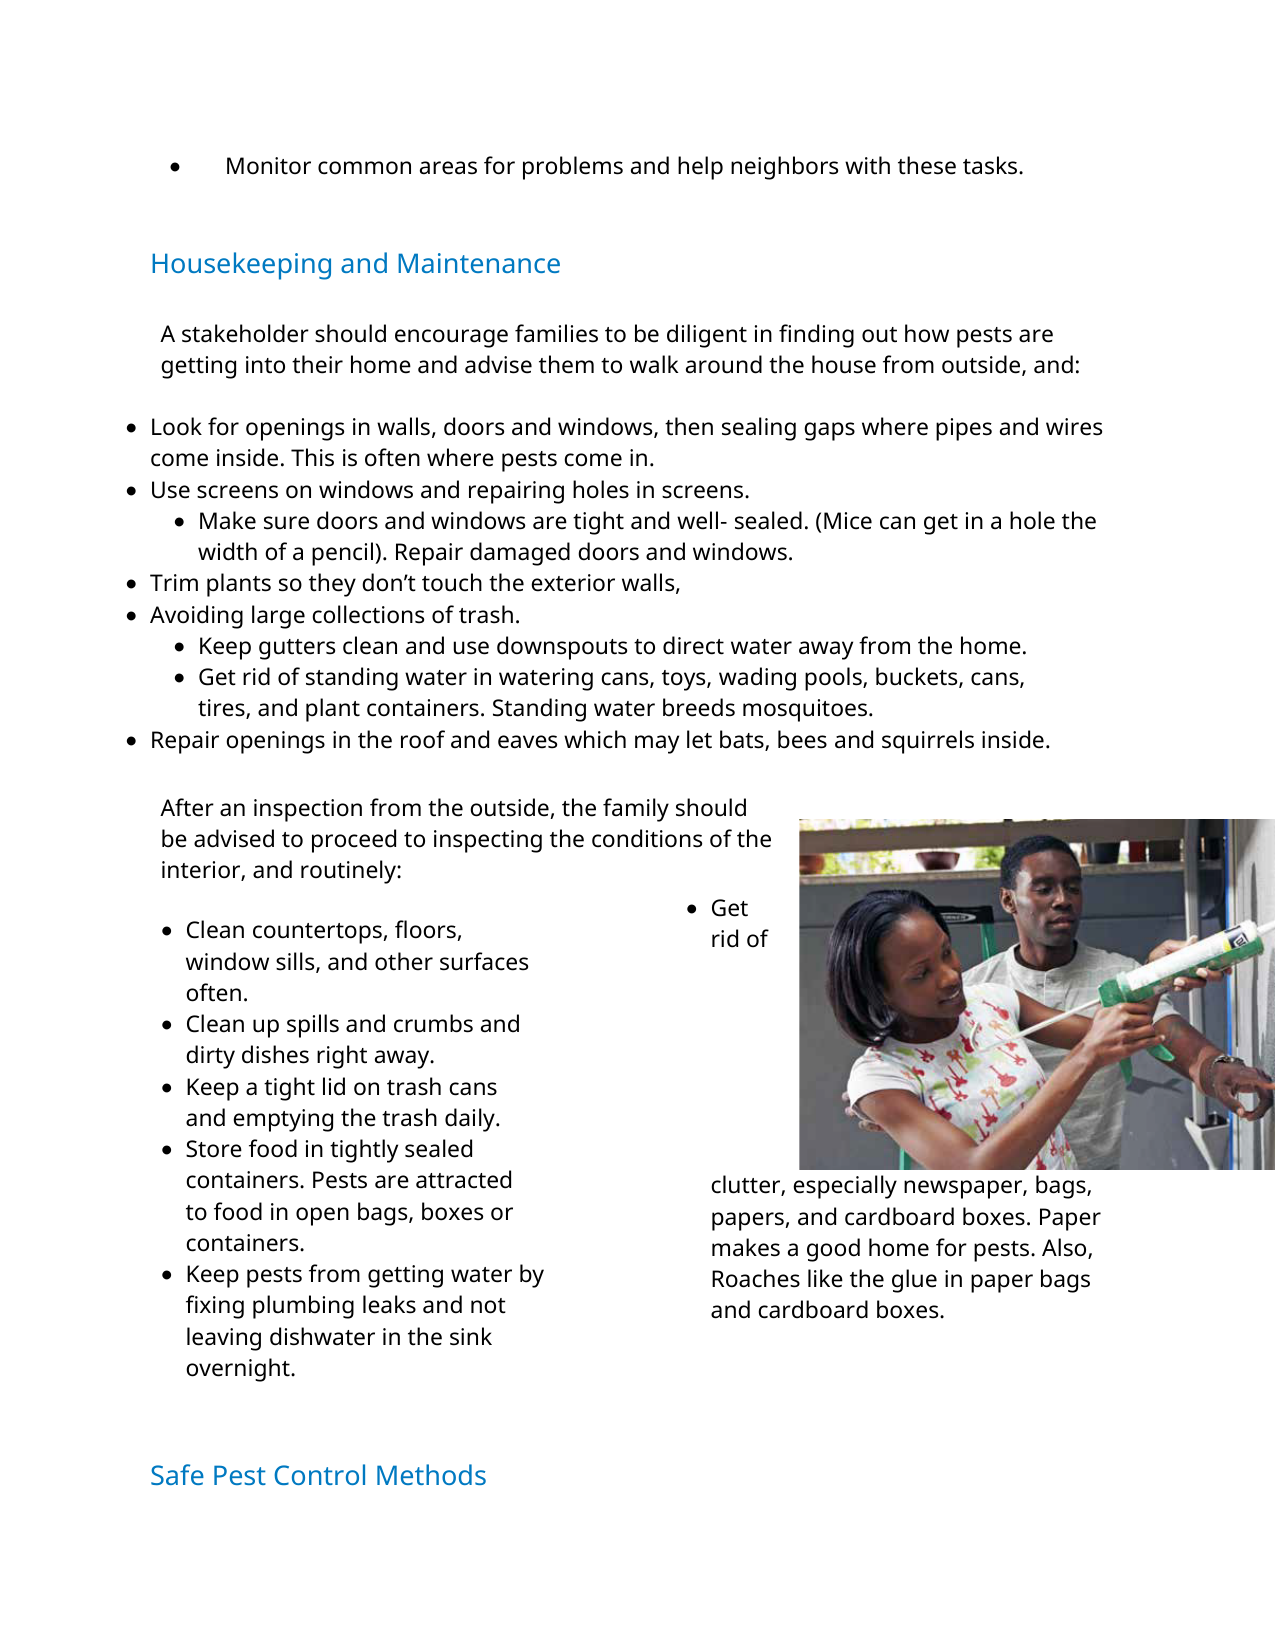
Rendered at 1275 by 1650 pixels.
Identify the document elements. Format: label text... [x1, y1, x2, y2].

list Repair openings in the roof and eaves which may let bats, bees and squirrels inside. [125, 723, 1125, 755]
text After an inspection from the outside, the family should be advised to proceed to inspecting the conditions of the interior, and routinely: [160, 792, 1125, 886]
list Keep gutters clean and use downspouts to direct water away from the home. [173, 630, 1075, 661]
list Monitor common areas for problems and help neighbors with these tasks. [169, 150, 1125, 181]
list Clean countertops, floors, window sills, and other surfaces often. [160, 914, 537, 1008]
subtitle Housekeeping and Maintenance [150, 244, 1125, 281]
list Look for openings in walls, doors and windows, then sealing gaps where pipes and wires come inside. This is often where pests come in. [125, 411, 1125, 473]
list Clean up spills and crumbs and dirty dishes right away. [160, 1008, 537, 1071]
list Keep a tight lid on trash cans and emptying the trash daily. [160, 1071, 537, 1133]
subtitle Safe Pest Control Methods [150, 1456, 1125, 1493]
text A stakeholder should encourage families to be diligent in finding out how pests are getting into their home and advise them to walk around the house from outside, and: [160, 318, 1125, 381]
list Make sure doors and windows are tight and well- sealed. (Mice can get in a hole the width of a pencil). Repair damaged doors and windows. [173, 505, 1117, 567]
list Keep pests from getting water by fixing plumbing leaks and not leaving dishwater in the sink overnight. [160, 1258, 573, 1383]
list Trim plants so they don’t touch the exterior walls, [125, 567, 1125, 598]
list Store food in tightly sealed containers. Pests are attracted to food in open bags, boxes or containers. [160, 1133, 537, 1258]
list Get rid of clutter, especially newspaper, bags, papers, and cardboard boxes. Paper makes a good home for pests. Also, Roaches like the glue in paper bags and cardboard boxes. [685, 892, 1101, 1326]
list Avoiding large collections of trash. [125, 598, 1125, 630]
list Use screens on windows and repairing holes in screens. [125, 473, 1125, 505]
list Get rid of standing water in watering cans, toys, wading pools, buckets, cans, tires, and plant containers. Standing water breeds mosquitoes. [173, 661, 1075, 723]
